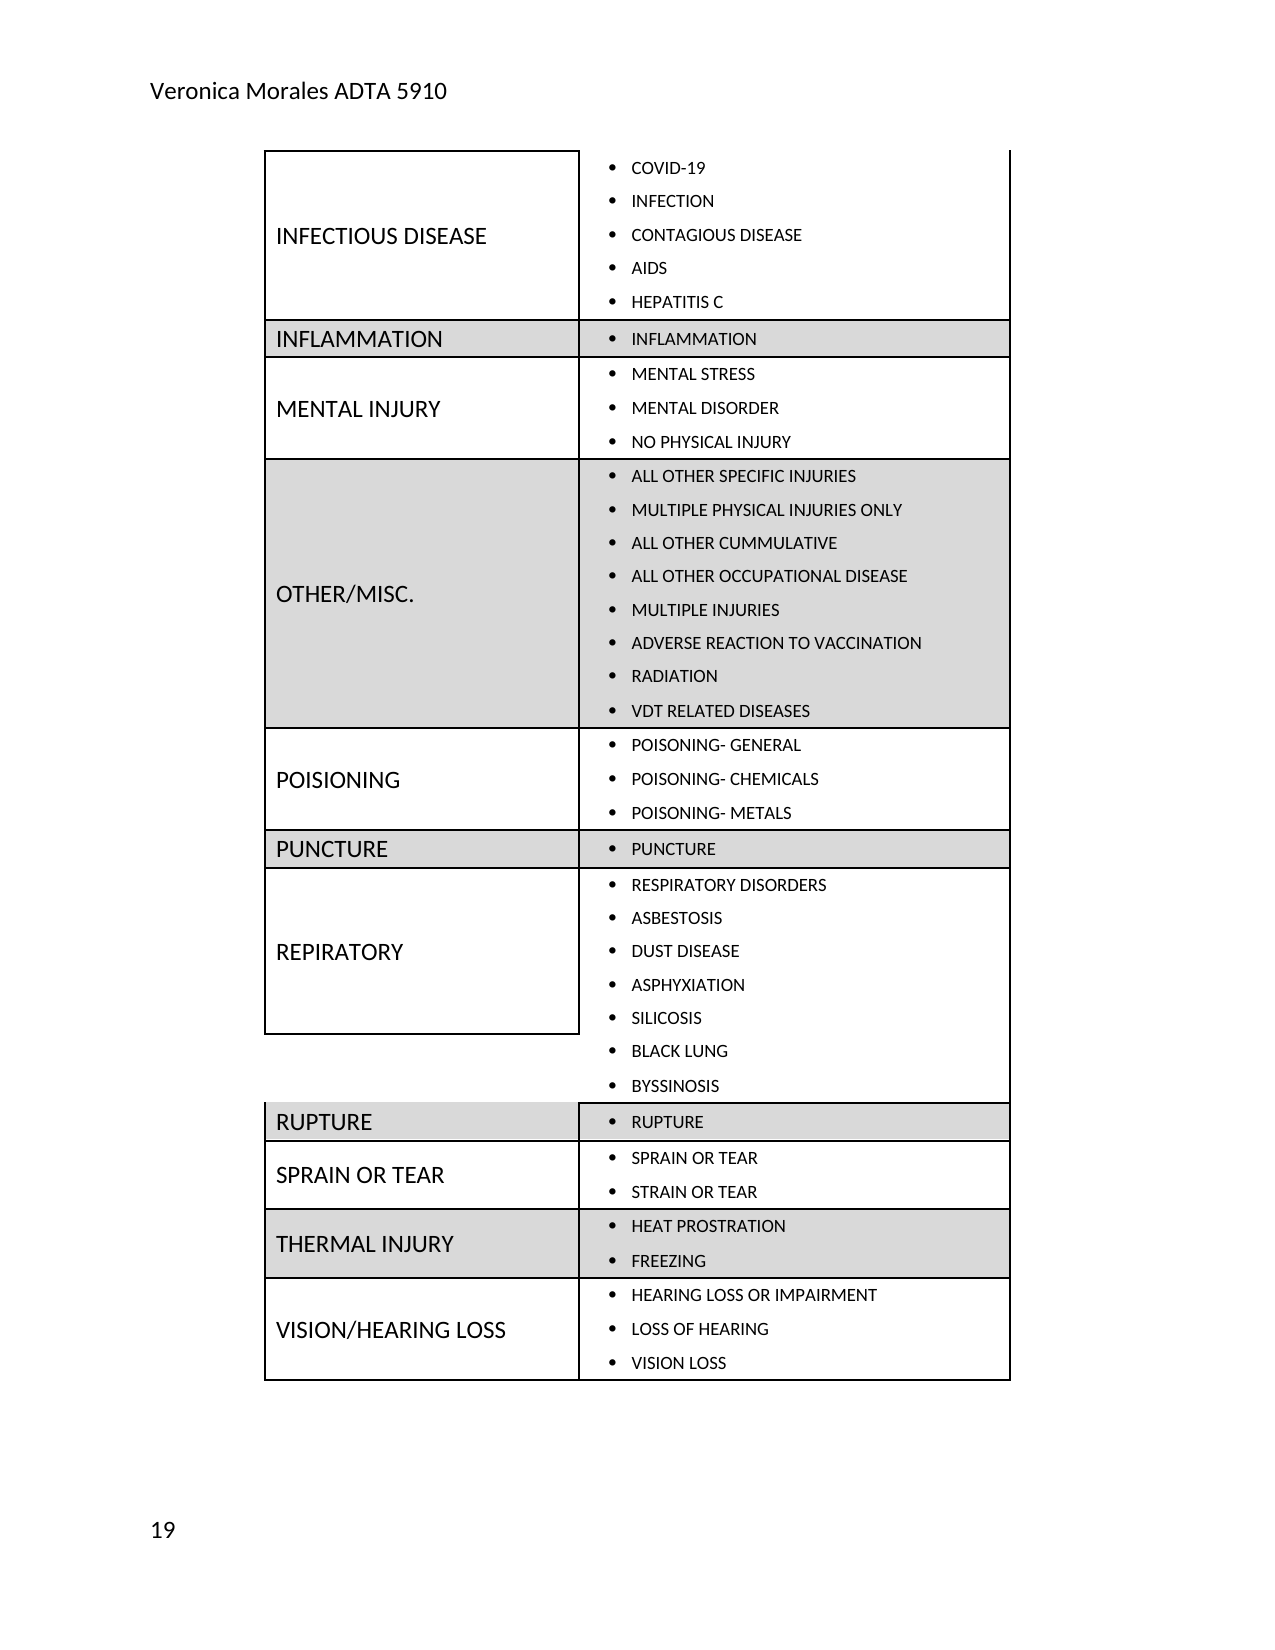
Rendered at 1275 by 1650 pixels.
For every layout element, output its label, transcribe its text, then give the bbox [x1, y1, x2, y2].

table_cell · VDT RELATED DISEASES [580, 692, 1009, 727]
table_cell · NO PHYSICAL INJURY [580, 423, 1009, 458]
table_cell · LOSS OF HEARING [580, 1310, 1009, 1344]
table_cell · ASPHYXIATION [580, 967, 1009, 1000]
table_cell · POISONING- GENERAL [580, 729, 1009, 760]
table_cell PUNCTURE [266, 831, 578, 867]
table_cell · MENTAL DISORDER [580, 390, 1009, 423]
table_cell · BYSSINOSIS [579, 1067, 1009, 1102]
table_cell · CONTAGIOUS DISEASE [580, 217, 1009, 250]
table_cell · MULTIPLE INJURIES [580, 592, 1009, 625]
table_cell · INFECTION [580, 183, 1009, 217]
table_cell · SILICOSIS [580, 1000, 1009, 1033]
table_cell RUPTURE [266, 1102, 578, 1139]
table_cell · RUPTURE [580, 1104, 1009, 1139]
table_cell · HEAT PROSTRATION [580, 1210, 1009, 1242]
table_cell · SPRAIN OR TEAR [580, 1142, 1009, 1173]
table_cell · RADIATION [580, 658, 1009, 692]
table_cell · MULTIPLE PHYSICAL INJURIES ONLY [580, 492, 1009, 525]
table_cell · ALL OTHER OCCUPATIONAL DISEASE [580, 558, 1009, 592]
table_cell VISION/HEARING LOSS [266, 1279, 578, 1379]
table_cell · VISION LOSS [580, 1344, 1009, 1379]
table_cell MENTAL INJURY [266, 358, 578, 458]
table_cell · PUNCTURE [580, 831, 1009, 867]
table_cell · POISONING- METALS [580, 794, 1009, 829]
table_cell · RESPIRATORY DISORDERS [580, 869, 1009, 900]
table_cell · FREEZING [580, 1242, 1009, 1277]
table_cell POISIONING [266, 729, 578, 829]
table_cell · COVID-19 [580, 150, 1009, 183]
table_cell · INFLAMMATION [580, 321, 1009, 356]
table_cell · BLACK LUNG [579, 1033, 1009, 1067]
table_cell INFECTIOUS DISEASE [266, 152, 578, 319]
table_cell OTHER/MISC. [266, 460, 578, 727]
table_cell REPIRATORY [266, 869, 578, 1033]
table_cell INFLAMMATION [266, 321, 578, 356]
table_cell · HEPATITIS C [580, 283, 1009, 319]
table_cell · POISONING- CHEMICALS [580, 760, 1009, 794]
table_cell THERMAL INJURY [266, 1210, 578, 1277]
table_cell · ADVERSE REACTION TO VACCINATION [580, 625, 1009, 658]
table_cell SPRAIN OR TEAR [266, 1142, 578, 1208]
table_cell · ALL OTHER CUMMULATIVE [580, 525, 1009, 558]
table_cell · MENTAL STRESS [580, 358, 1009, 389]
table_cell · ASBESTOSIS [580, 900, 1009, 933]
table_cell · HEARING LOSS OR IMPAIRMENT [580, 1279, 1009, 1310]
table_cell · AIDS [580, 250, 1009, 283]
table_cell · ALL OTHER SPECIFIC INJURIES [580, 460, 1009, 492]
table_cell · STRAIN OR TEAR [580, 1173, 1009, 1208]
table_cell · DUST DISEASE [580, 933, 1009, 967]
